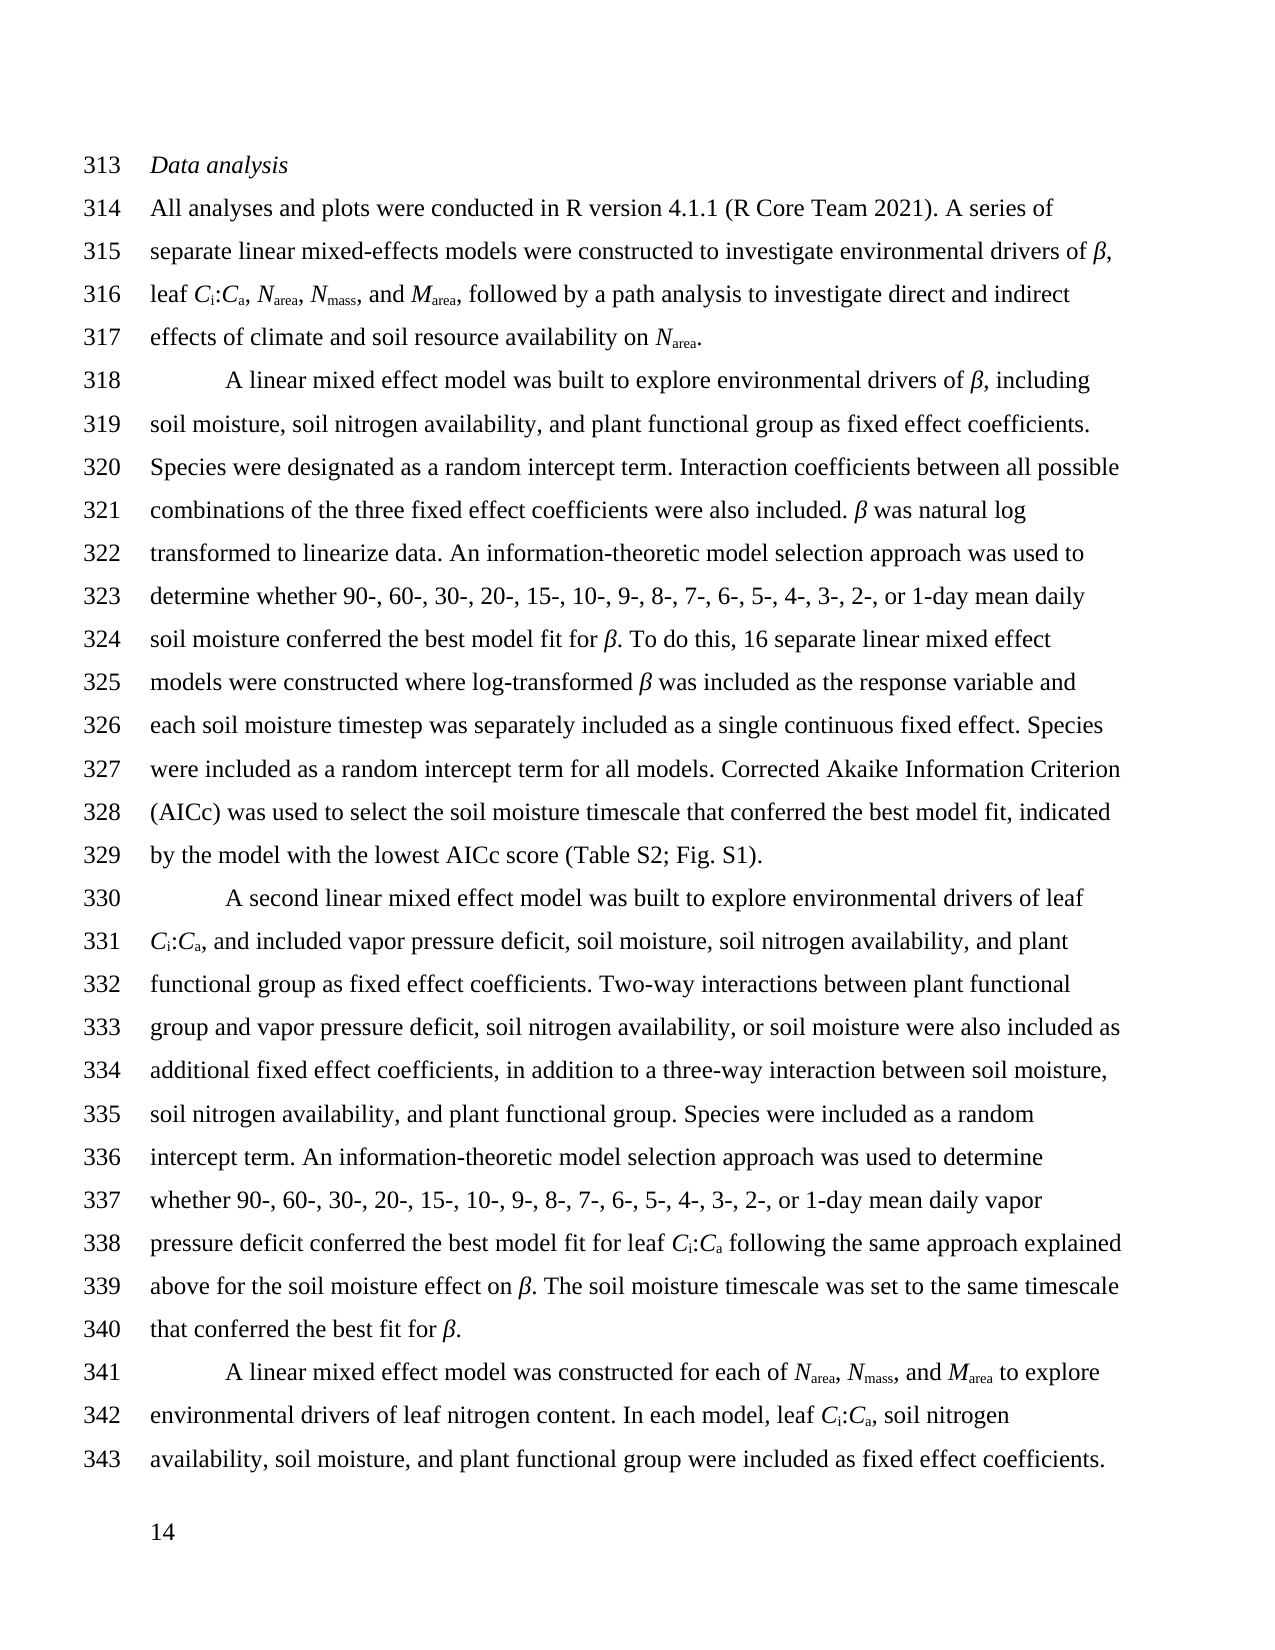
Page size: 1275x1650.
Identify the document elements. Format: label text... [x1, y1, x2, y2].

text Data analysis [150, 150, 1125, 179]
text A linear mixed effect model was built to explore environmental drivers of β, including soil moisture, soil nitrogen availability, and plant functional group as fixed effect coefficients. Species were designated as a random intercept term. Interaction coefficients between all possible combinations of the three fixed effect coefficients were also included. β was natural log transformed to linearize data. An information-theoretic model selection approach was used to determine whether 90-, 60-, 30-, 20-, 15-, 10-, 9-, 8-, 7-, 6-, 5-, 4-, 3-, 2-, or 1-day mean daily soil moisture conferred the best model fit for β. To do this, 16 separate linear mixed effect models were constructed where log-transformed β was included as the response variable and each soil moisture timestep was separately included as a single continuous fixed effect. Species were included as a random intercept term for all models. Corrected Akaike Information Criterion (AICc) was used to select the soil moisture timescale that conferred the best model fit, indicated by the model with the lowest AICc score (Table S2; Fig. S1). [150, 366, 1125, 869]
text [150, 1357, 1125, 1472]
text All analyses and plots were conducted in R version 4.1.1 (R Core Team 2021). A series of separate linear mixed-effects models were constructed to investigate environmental drivers of β, leaf Ci:Ca, Narea, Nmass, and Marea, followed by a path analysis to investigate direct and indirect effects of climate and soil resource availability on Narea. [150, 193, 1125, 351]
text A second linear mixed effect model was built to explore environmental drivers of leaf Ci:Ca, and included vapor pressure deficit, soil moisture, soil nitrogen availability, and plant functional group as fixed effect coefficients. Two-way interactions between plant functional group and vapor pressure deficit, soil nitrogen availability, or soil moisture were also included as additional fixed effect coefficients, in addition to a three-way interaction between soil moisture, soil nitrogen availability, and plant functional group. Species were included as a random intercept term. An information-theoretic model selection approach was used to determine whether 90-, 60-, 30-, 20-, 15-, 10-, 9-, 8-, 7-, 6-, 5-, 4-, 3-, 2-, or 1-day mean daily vapor pressure deficit conferred the best model fit for leaf Ci:Ca following the same approach explained above for the soil moisture effect on β. The soil moisture timescale was set to the same timescale that conferred the best fit for β. [150, 883, 1125, 1343]
